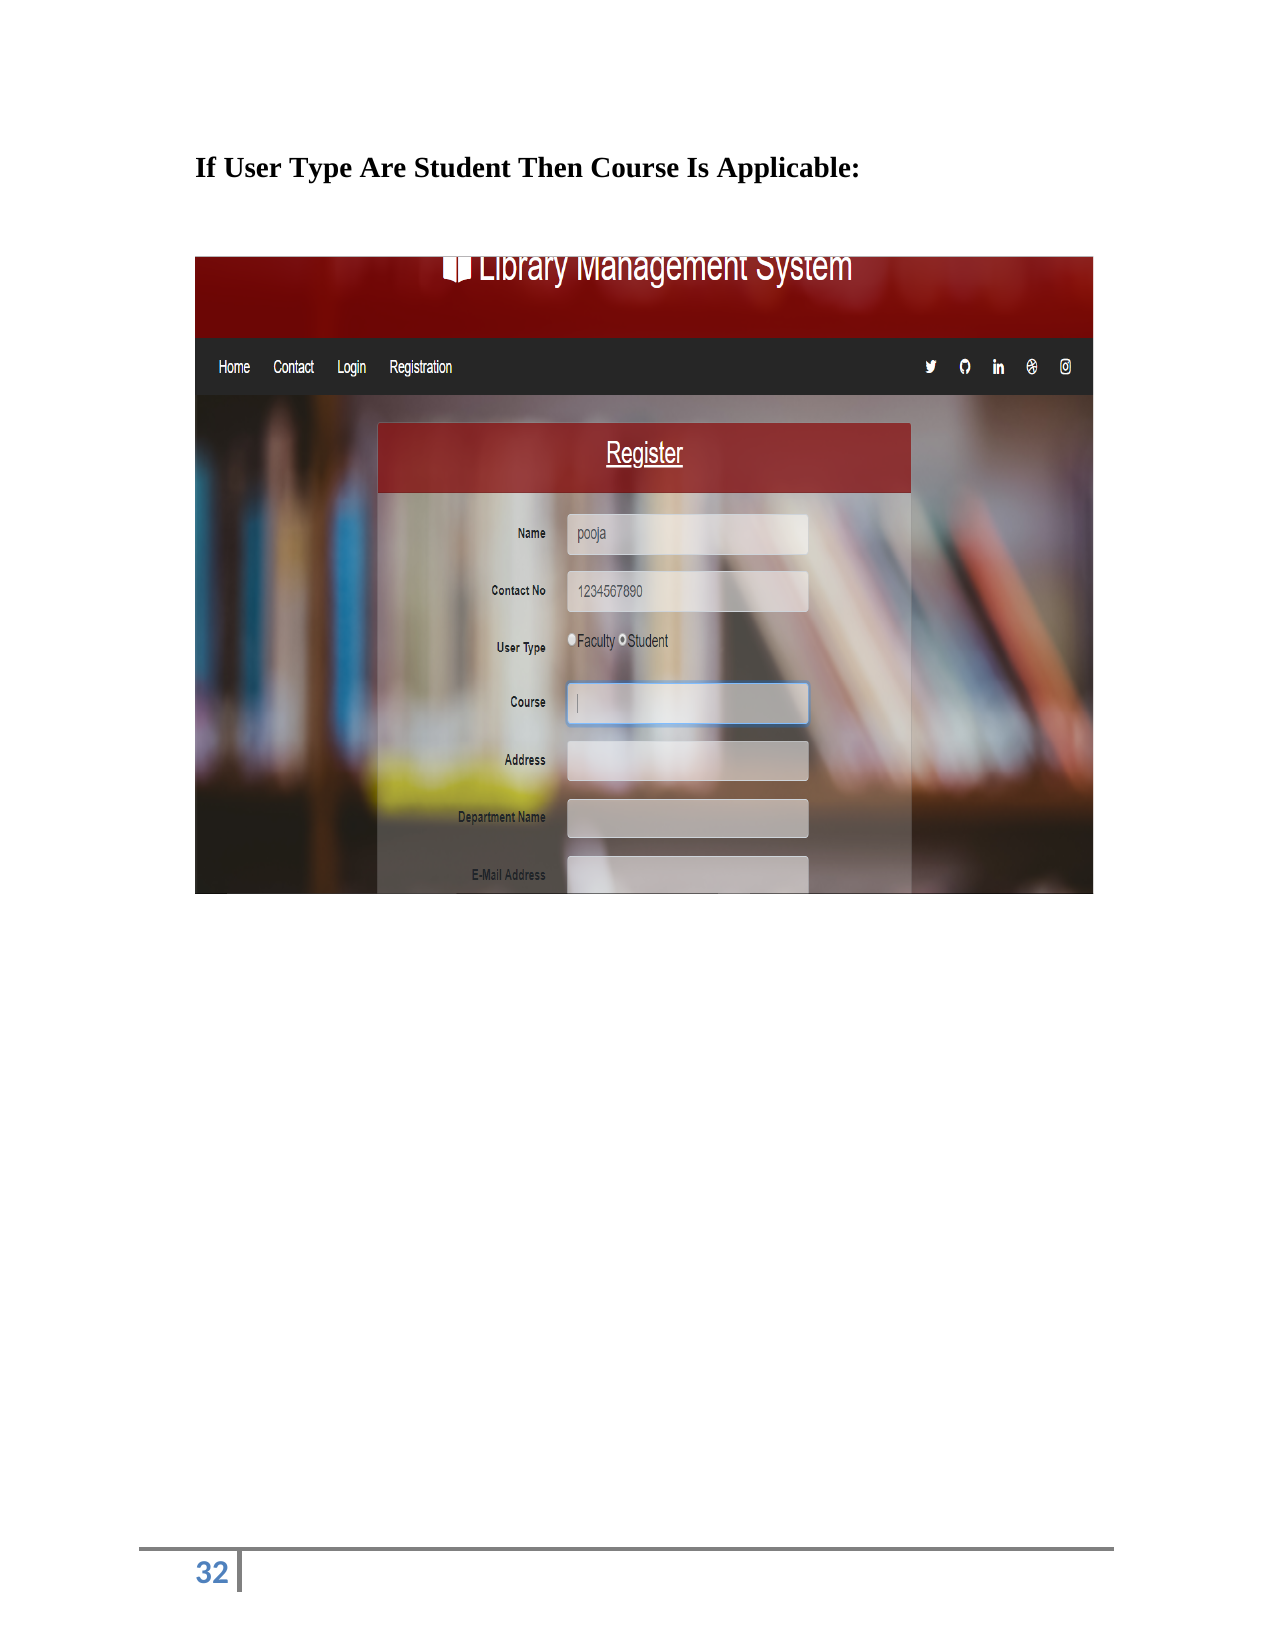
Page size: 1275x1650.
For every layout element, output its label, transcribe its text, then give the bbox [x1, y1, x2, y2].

text If User Type Are Student Then Course Is Applicable: [195, 150, 1095, 183]
picture [195, 255, 1094, 894]
